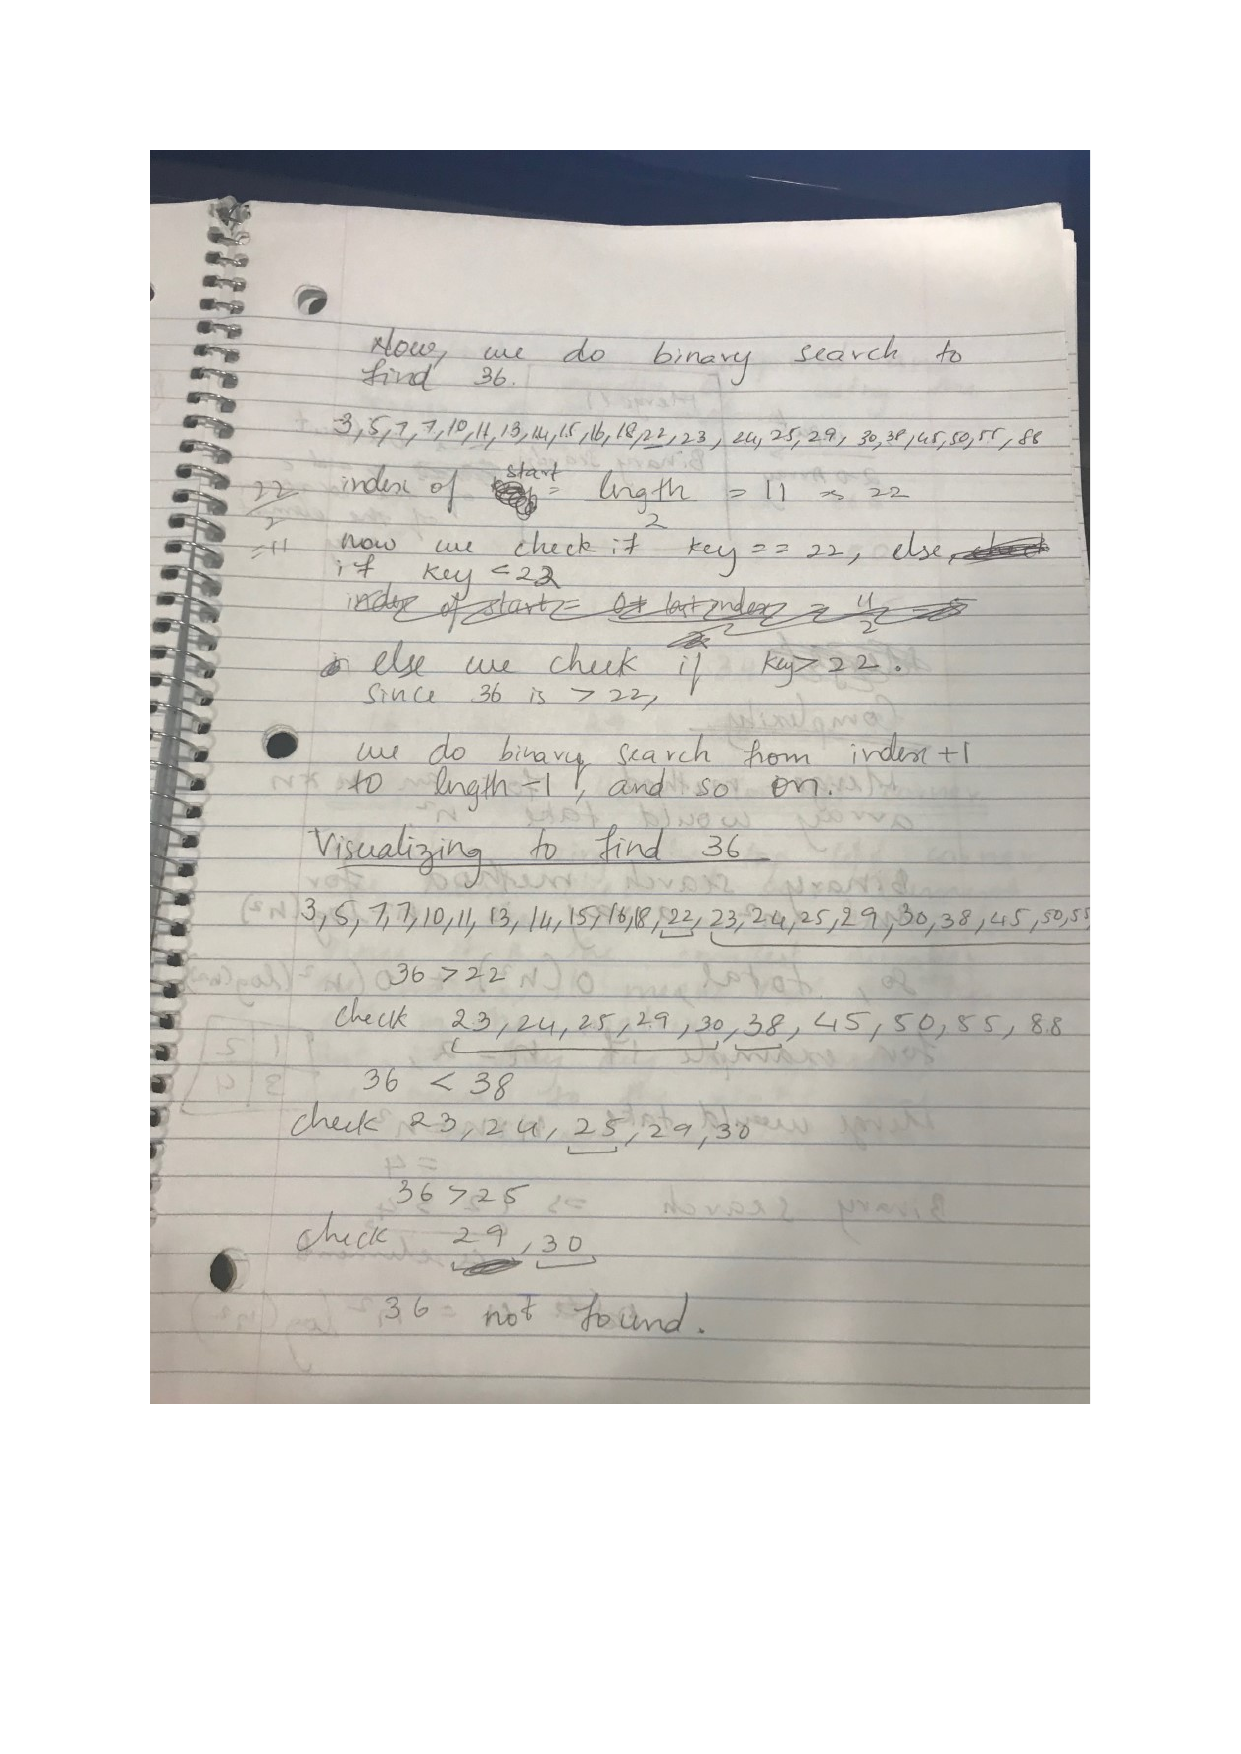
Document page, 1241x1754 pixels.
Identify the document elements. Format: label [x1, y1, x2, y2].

picture [150, 150, 1091, 1404]
